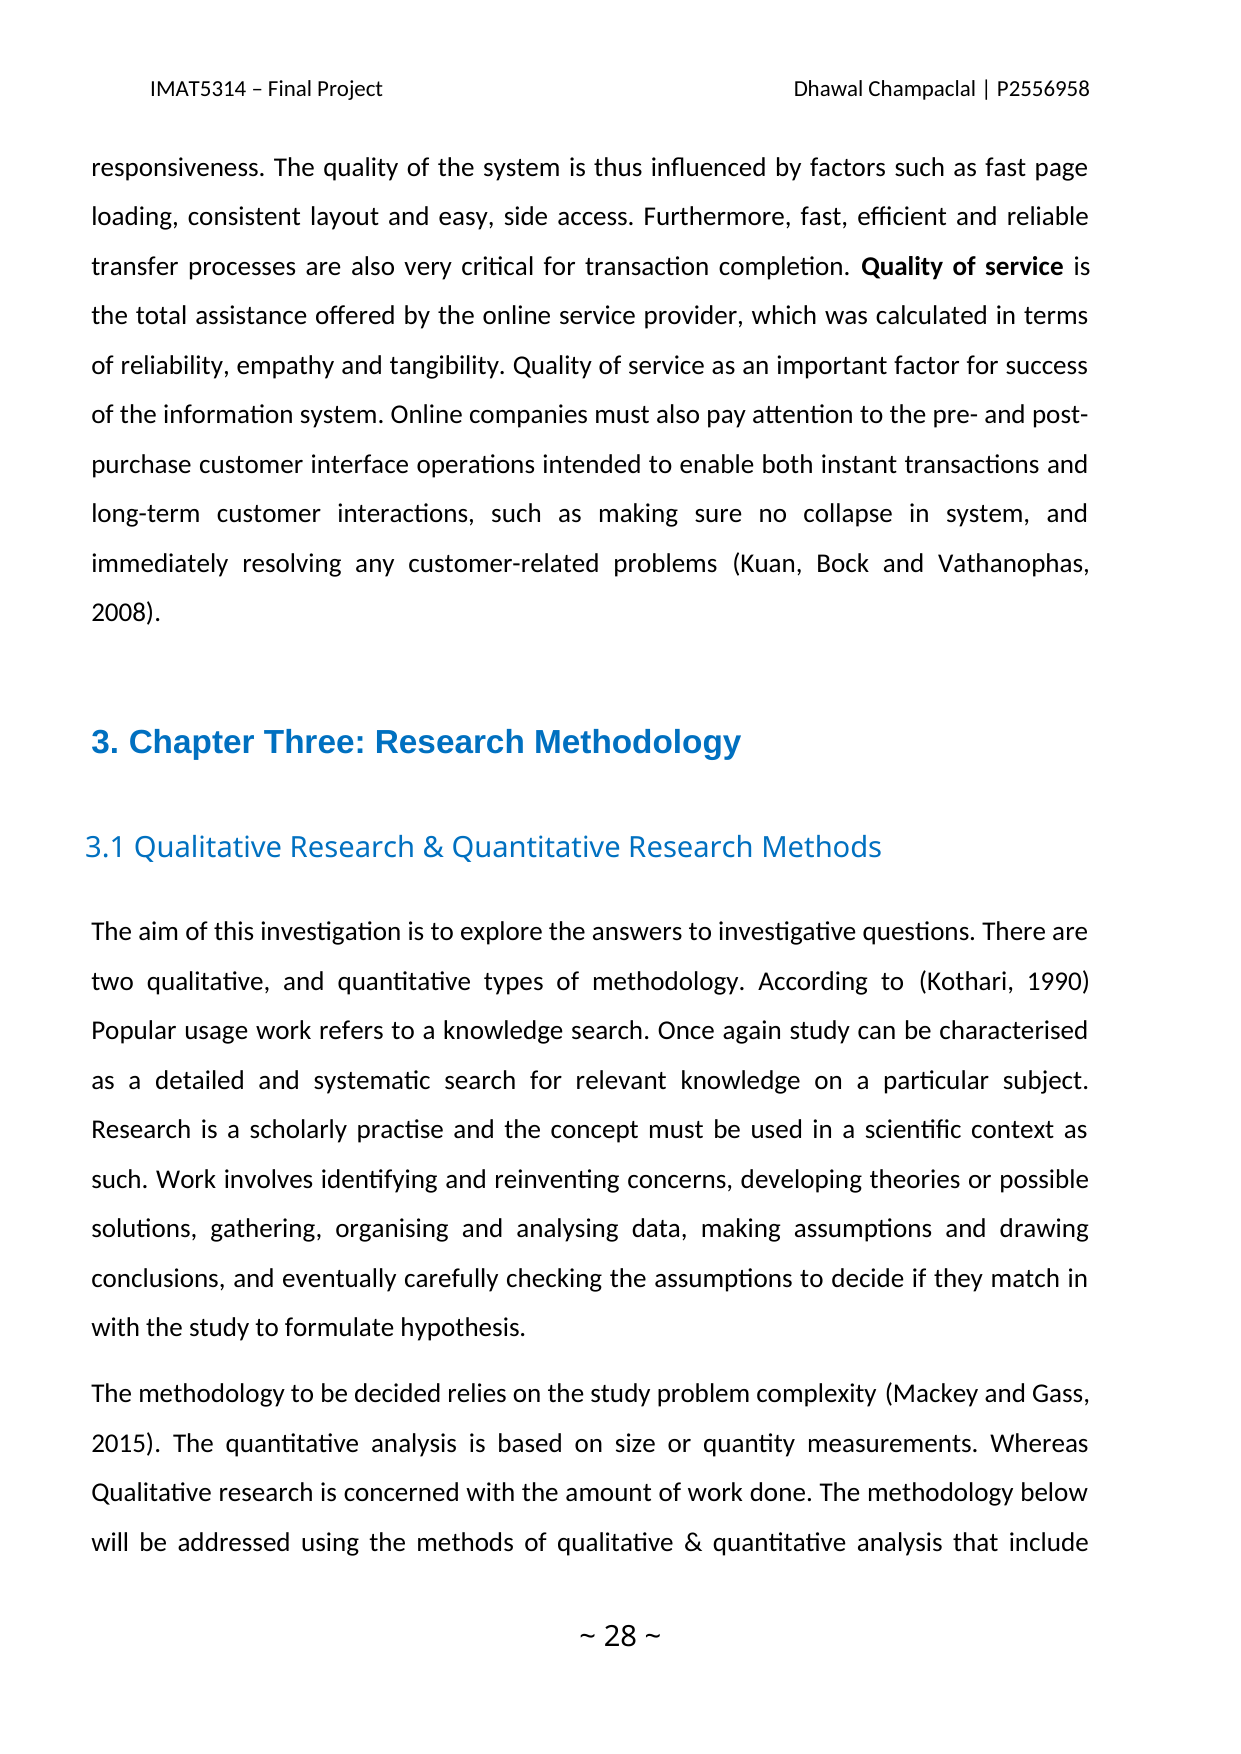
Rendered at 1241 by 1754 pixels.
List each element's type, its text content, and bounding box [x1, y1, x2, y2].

subtitle Chapter Three: Research Methodology [91, 722, 1090, 761]
text The aim of this investigation is to explore the answers to investigative questions. There are two qualitative, and quantitative types of methodology. According to (Kothari, 1990) Popular usage work refers to a knowledge search. Once again study can be characterised as a detailed and systematic search for relevant knowledge on a particular subject. Research is a scholarly practise and the concept must be used in a scientific context as such. Work involves identifying and reinventing concerns, developing theories or possible solutions, gathering, organising and analysing data, making assumptions and drawing conclusions, and eventually carefully checking the assumptions to decide if they match in with the study to formulate hypothesis. [91, 914, 1090, 1343]
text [91, 150, 1090, 628]
subtitle 3.1 Qualitative Research & Quantitative Research Methods [85, 826, 1090, 866]
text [91, 1376, 1090, 1558]
